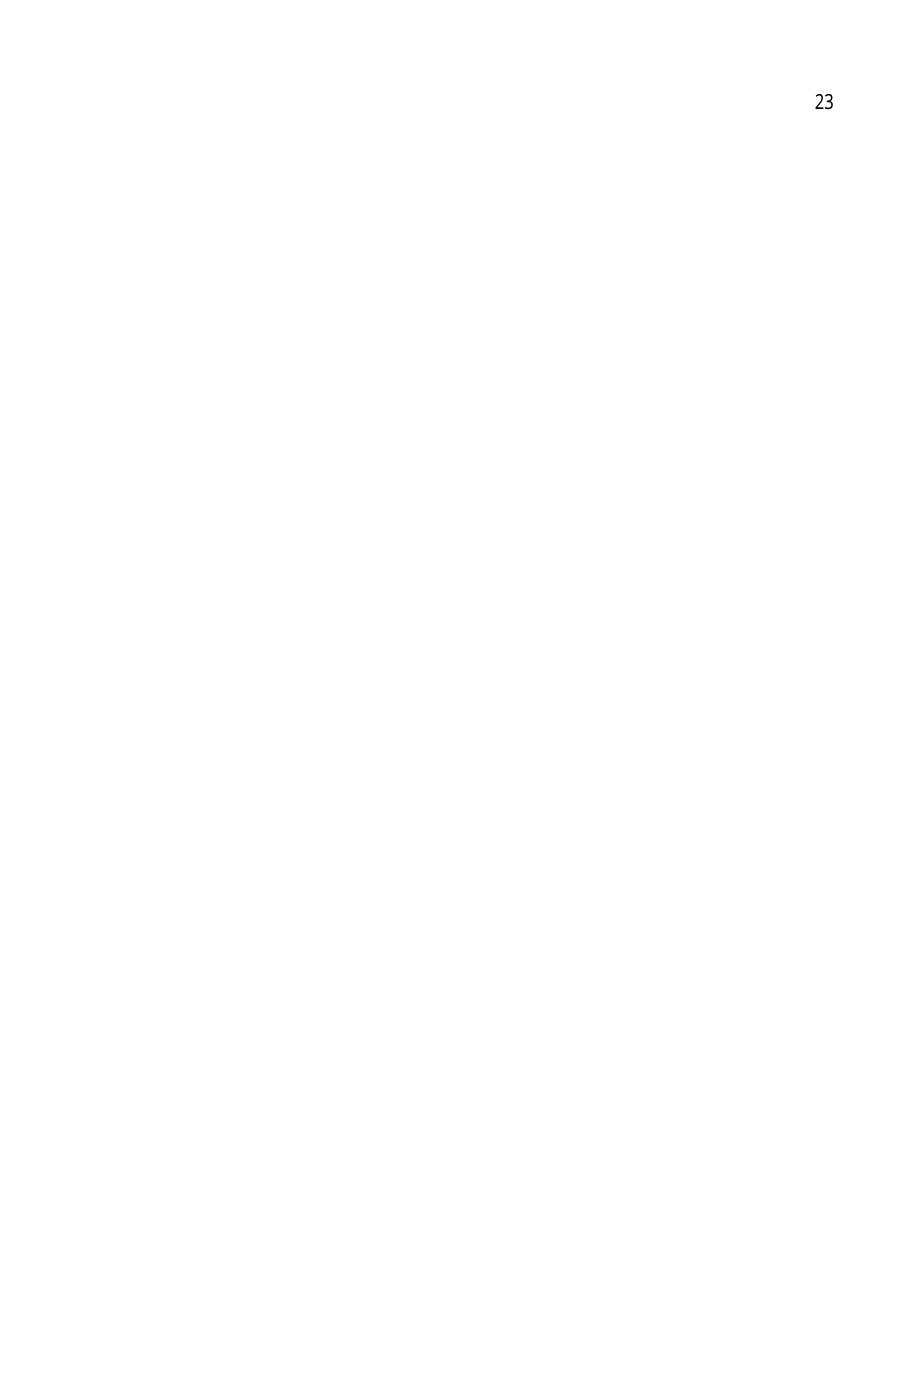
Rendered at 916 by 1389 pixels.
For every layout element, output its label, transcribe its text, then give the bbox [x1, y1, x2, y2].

subtitle 23 [140, 87, 833, 116]
